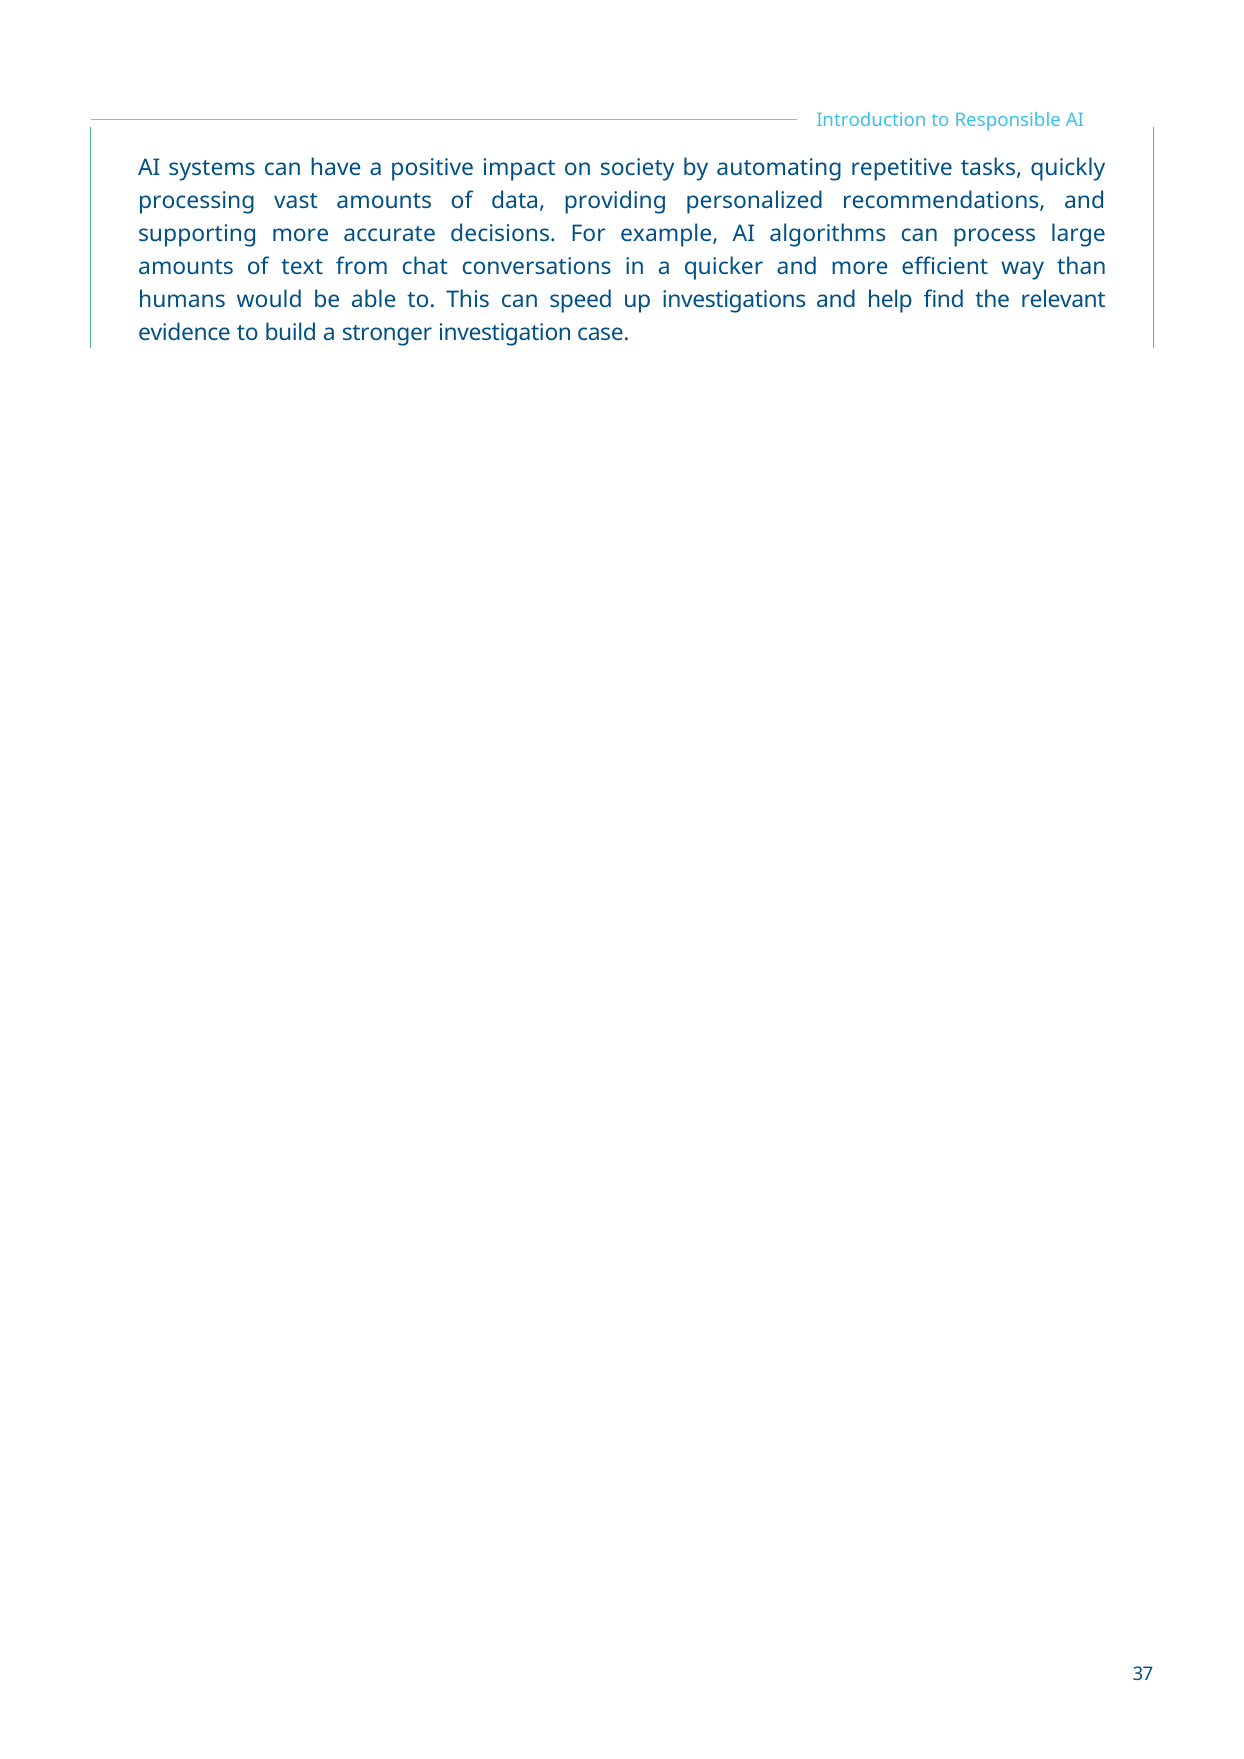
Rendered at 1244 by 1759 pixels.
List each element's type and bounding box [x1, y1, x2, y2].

table_cell [91, 127, 1153, 348]
